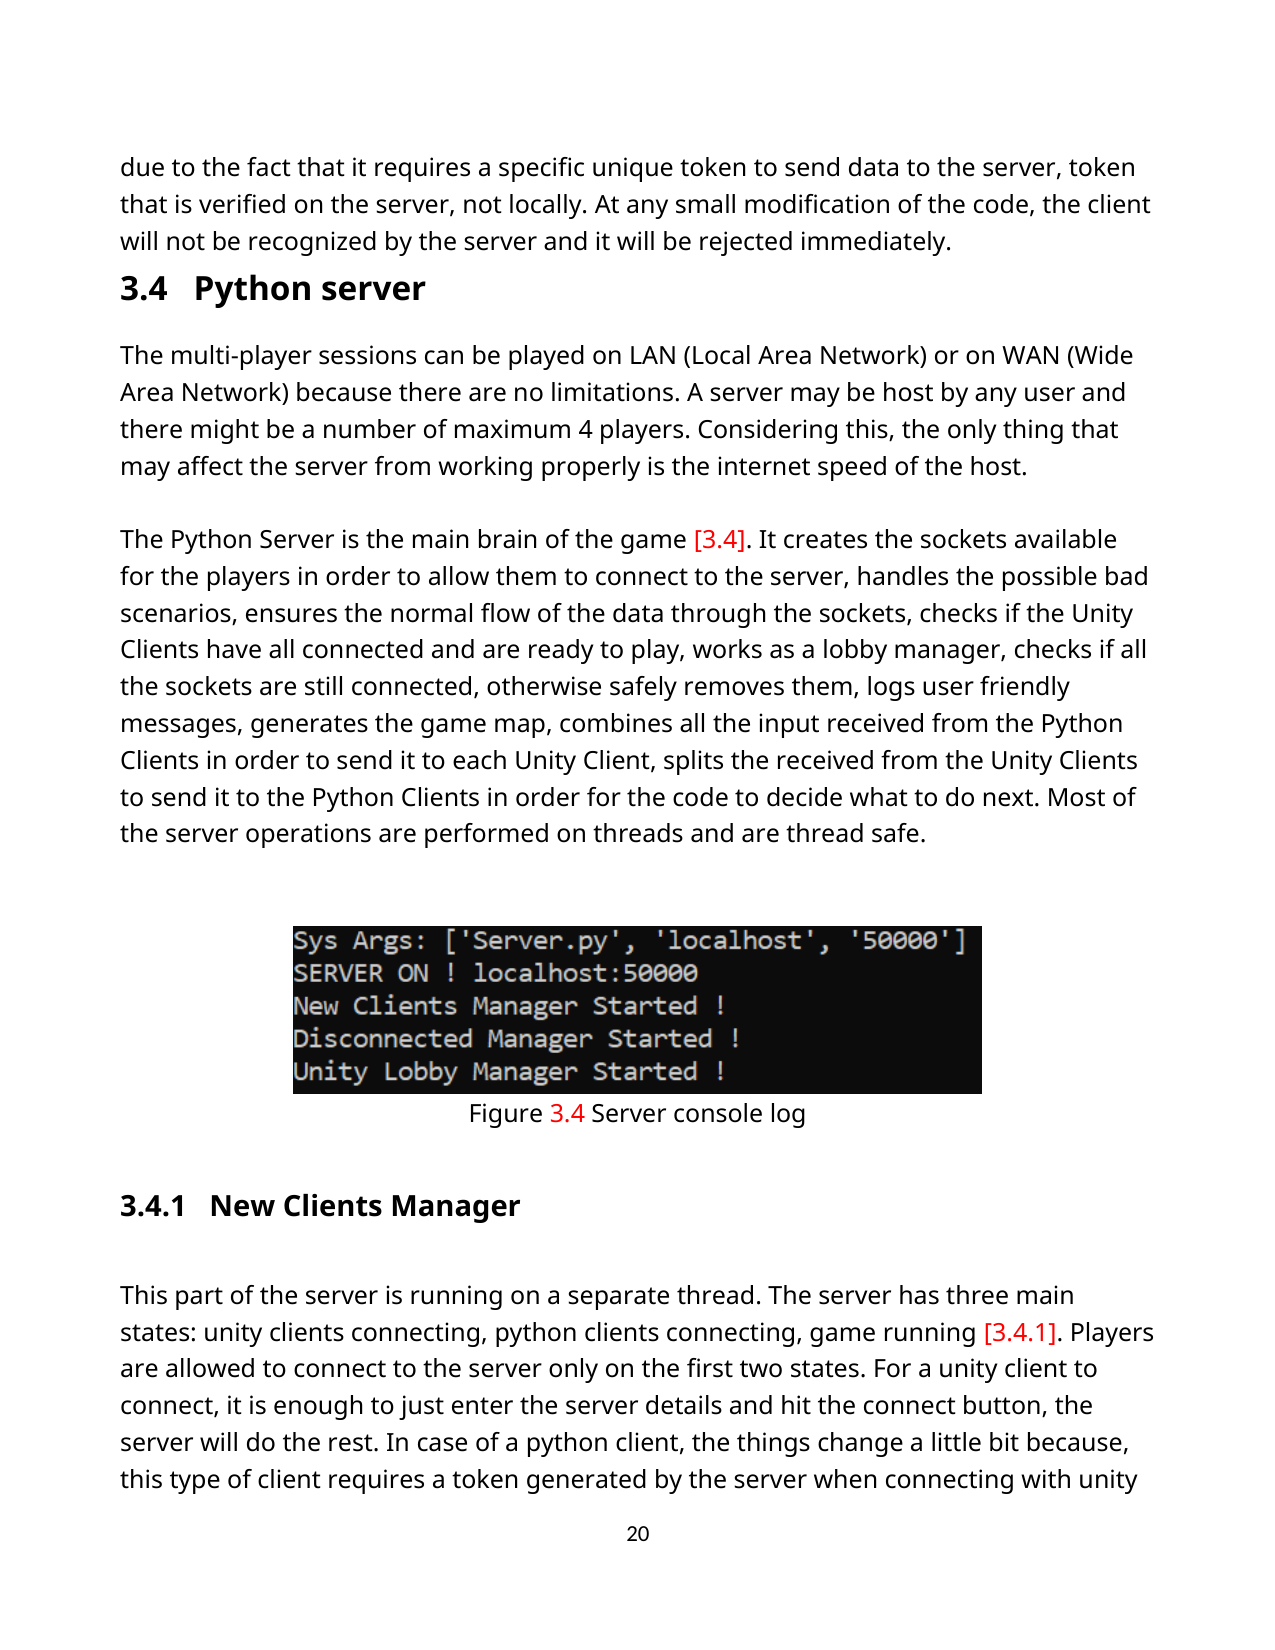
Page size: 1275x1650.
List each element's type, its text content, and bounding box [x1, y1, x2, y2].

text The multi-player sessions can be played on LAN (Local Area Network) or on WAN (Wide Area Network) because there are no limitations. A server may be host by any user and there might be a number of maximum 4 players. Considering this, the only thing that may affect the server from working properly is the internet speed of the host. [120, 338, 1155, 482]
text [120, 150, 1155, 258]
text Figure 3.4 Server console log [120, 1096, 1155, 1130]
picture [293, 926, 982, 1094]
subtitle 3.4.1 New Clients Manager [120, 1186, 1155, 1225]
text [120, 1277, 1155, 1495]
text The Python Server is the main brain of the game [3.4]. It creates the sockets available for the players in order to allow them to connect to the server, handles the possible bad scenarios, ensures the normal flow of the data through the sockets, checks if the Unity Clients have all connected and are ready to play, works as a lobby manager, checks if all the sockets are still connected, otherwise safely removes them, logs user friendly messages, generates the game map, combines all the input received from the Python Clients in order to send it to each Unity Client, splits the received from the Unity Clients to send it to the Python Clients in order for the code to decide what to do next. Most of the server operations are performed on threads and are thread safe. [120, 522, 1155, 850]
subtitle 3.4 Python server [120, 264, 1155, 310]
